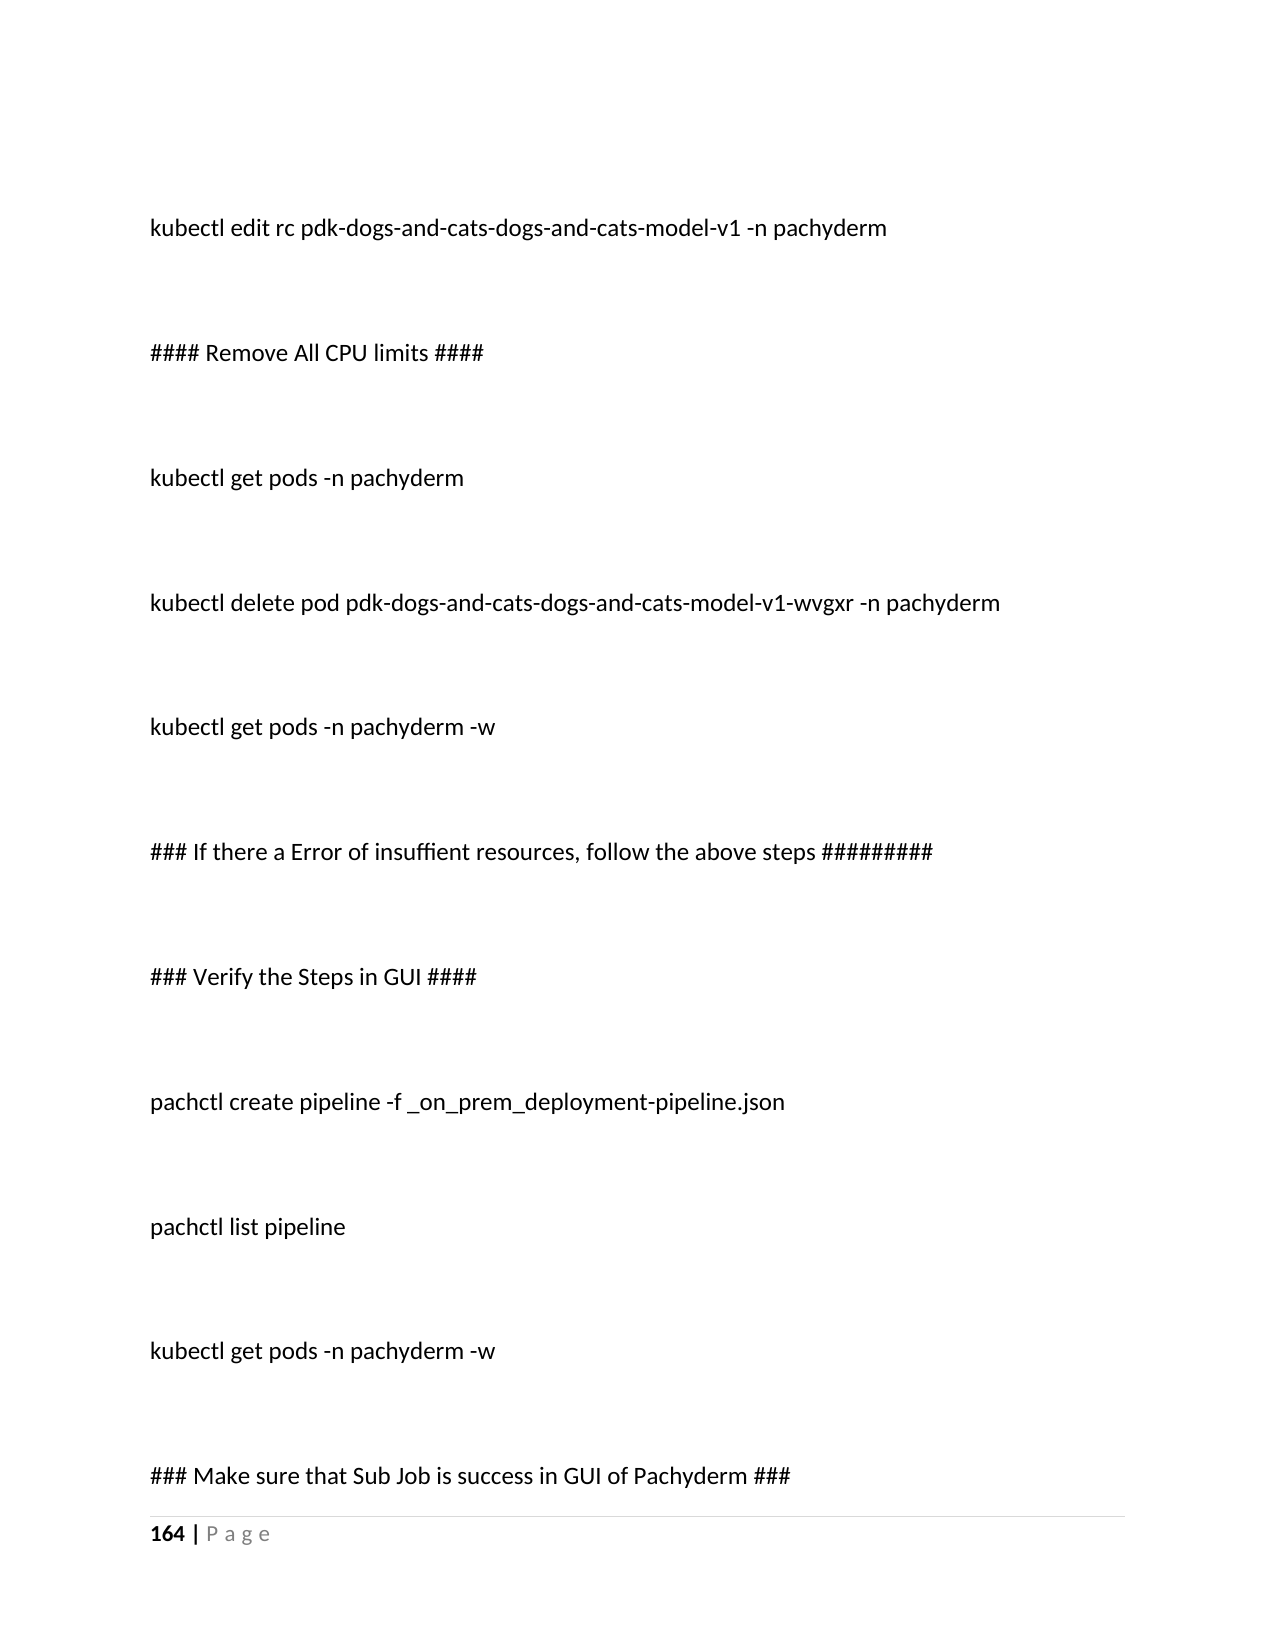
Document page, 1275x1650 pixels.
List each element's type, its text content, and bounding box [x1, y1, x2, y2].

text kubectl get pods -n pachyderm -w [150, 1336, 1125, 1366]
text ### If there a Error of insuffient resources, follow the above steps ######### [150, 836, 1125, 867]
text pachctl create pipeline -f _on_prem_deployment-pipeline.json [150, 1086, 1125, 1116]
text kubectl get pods -n pachyderm -w [150, 712, 1125, 742]
text pachctl list pipeline [150, 1211, 1125, 1241]
text kubectl delete pod pdk-dogs-and-cats-dogs-and-cats-model-v1-wvgxr -n pachyderm [150, 587, 1125, 617]
text #### Remove All CPU limits #### [150, 337, 1125, 368]
text ### Verify the Steps in GUI #### [150, 961, 1125, 992]
text ### Make sure that Sub Job is success in GUI of Pachyderm ### [150, 1460, 1125, 1491]
text kubectl get pods -n pachyderm [150, 462, 1125, 492]
text kubectl edit rc pdk-dogs-and-cats-dogs-and-cats-model-v1 -n pachyderm [150, 212, 1125, 243]
